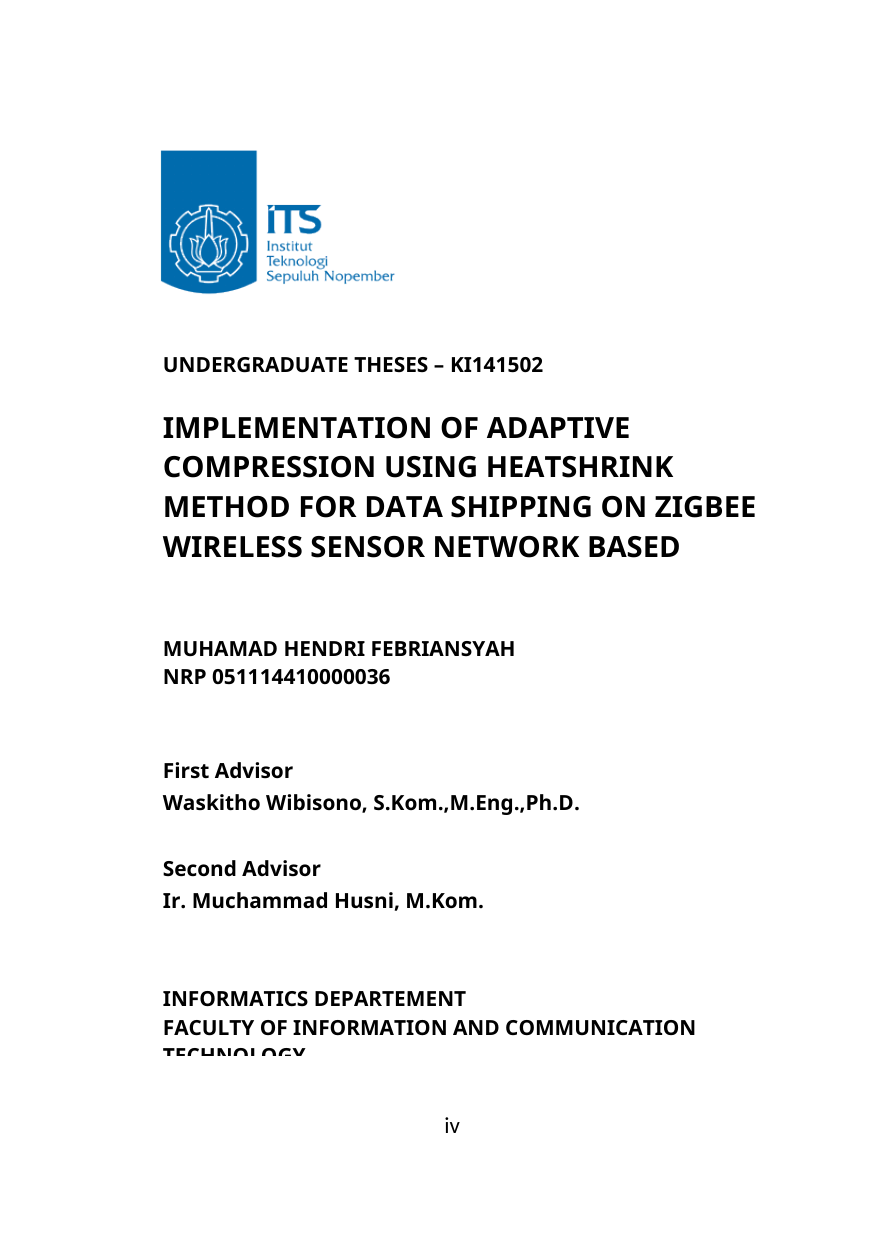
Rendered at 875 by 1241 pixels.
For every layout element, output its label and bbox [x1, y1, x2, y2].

picture [152, 147, 416, 298]
